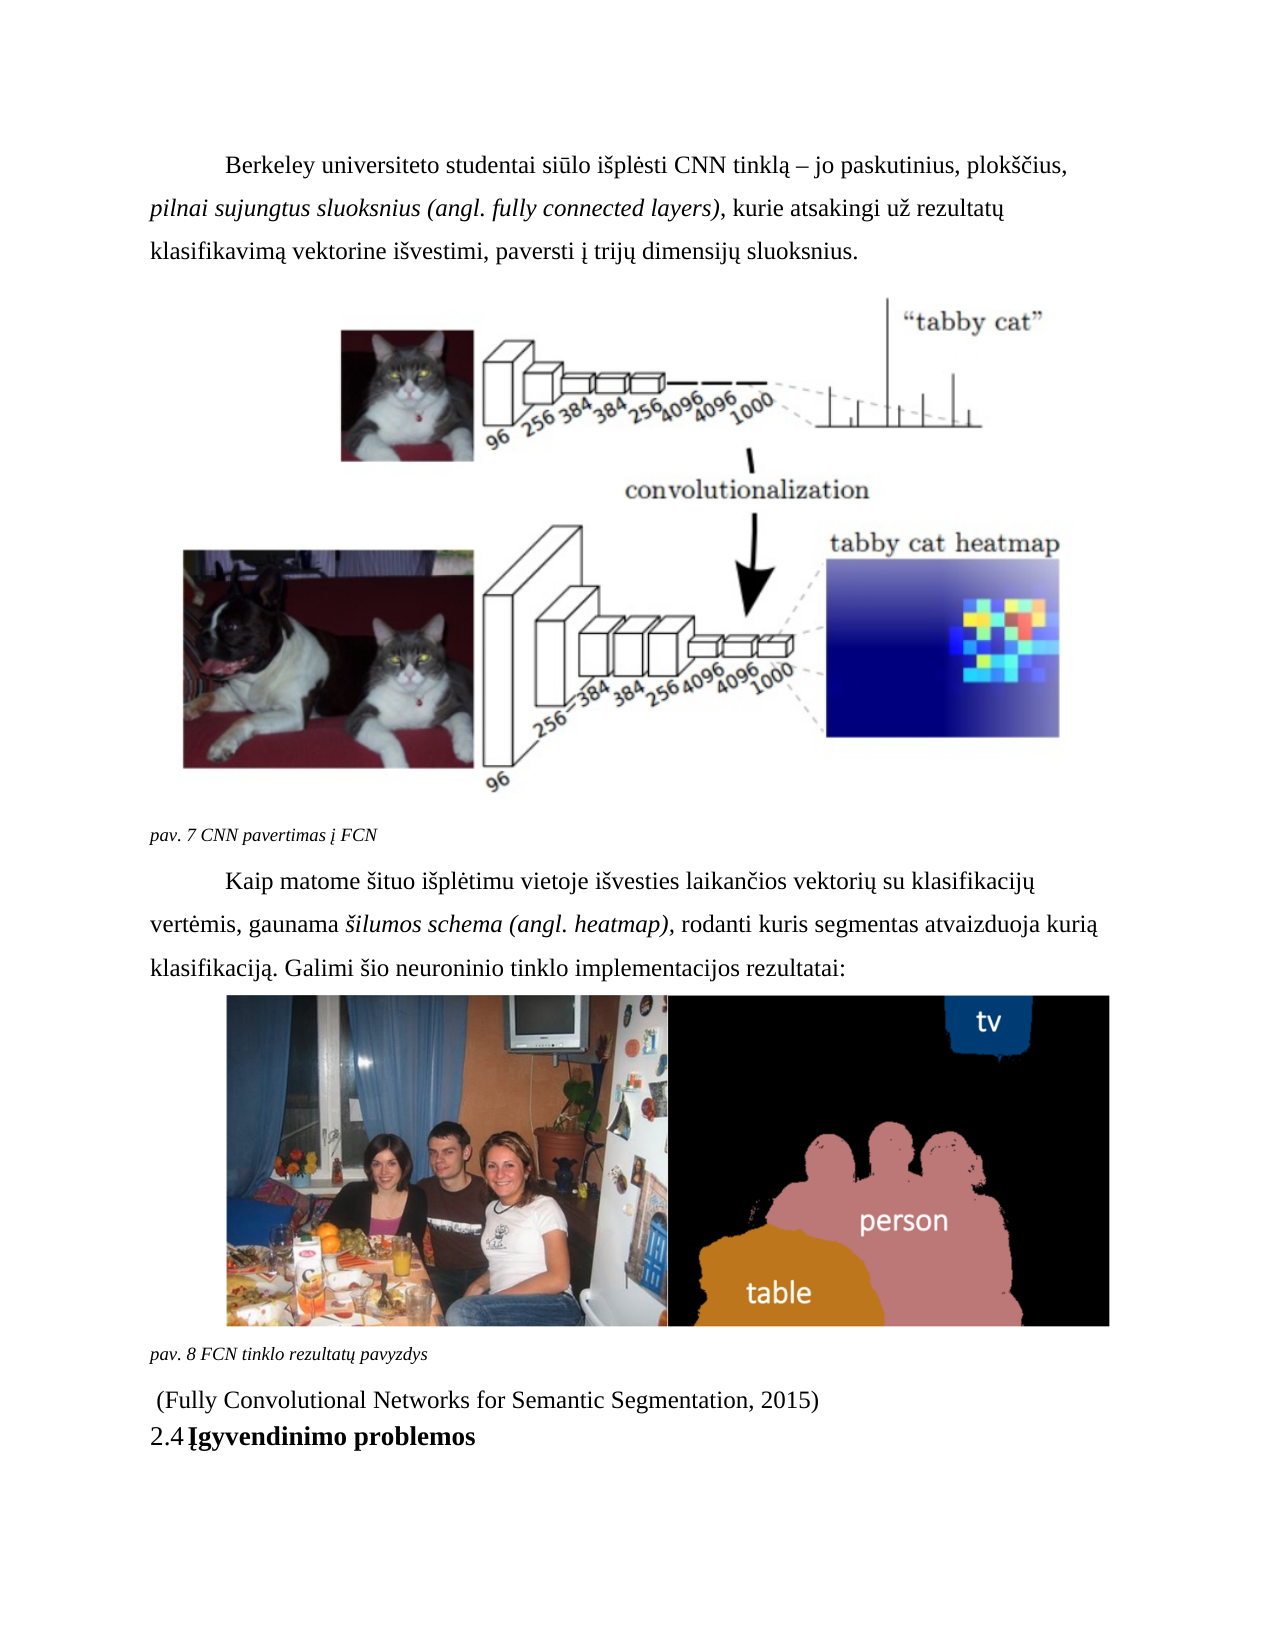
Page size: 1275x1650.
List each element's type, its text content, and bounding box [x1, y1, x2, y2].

text pav. 7 CNN pavertimas į FCN [150, 824, 1125, 846]
text (Fully Convolutional Networks for Semantic Segmentation, 2015) [150, 1386, 1125, 1414]
subtitle Įgyvendinimo problemos [150, 1421, 1125, 1452]
text Berkeley universiteto studentai siūlo išplėsti CNN tinklą – jo paskutinius, plokščius, pilnai sujungtus sluoksnius (angl. fully connected layers), kurie atsakingi už rezultatų klasifikavimą vektorine išvestimi, paversti į trijų dimensijų sluoksnius. [150, 150, 1125, 279]
picture [225, 995, 1110, 1329]
text Kaip matome šituo išplėtimu vietoje išvesties laikančios vektorių su klasifikacijų vertėmis, gaunama šilumos schema (angl. heatmap), rodanti kuris segmentas atvaizduoja kurią klasifikaciją. Galimi šio neuroninio tinklo implementacijos rezultatai: [150, 866, 1125, 981]
text pav. 8 FCN tinklo rezultatų pavyzdys [150, 1343, 1125, 1365]
picture [150, 279, 1125, 810]
